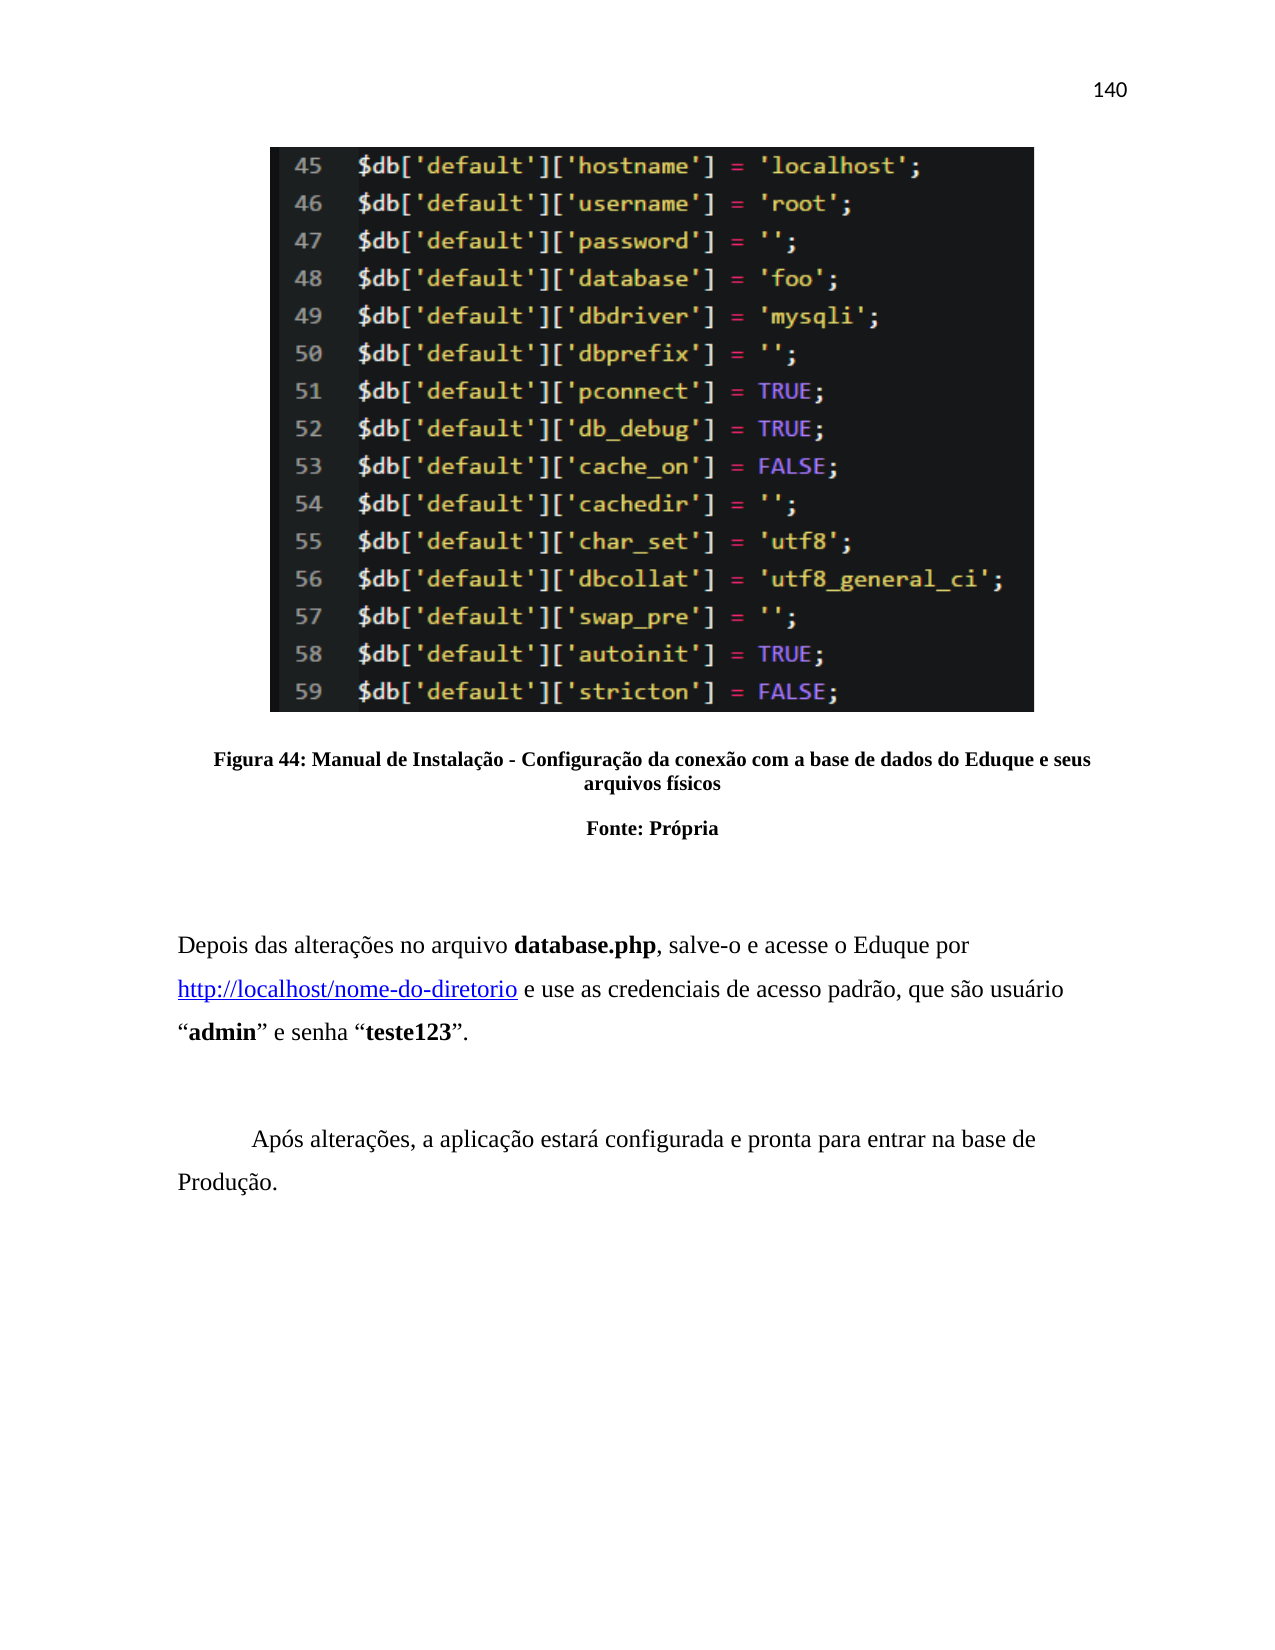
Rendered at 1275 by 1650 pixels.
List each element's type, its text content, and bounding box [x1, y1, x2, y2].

picture [270, 147, 1035, 712]
text Após alterações, a aplicação estará configurada e pronta para entrar na base de Produção. [177, 1124, 1127, 1196]
text Figura 44: Manual de Instalação - Configuração da conexão com a base de dados do Eduque e seus arquivos físicos [177, 747, 1127, 795]
text Depois das alterações no arquivo database.php, salve-o e acesse o Eduque por http://localhost/nome-do-diretorio e use as credenciais de acesso padrão, que são usuário “admin” e senha “teste123”. [177, 931, 1127, 1046]
text Fonte: Própria [177, 816, 1127, 839]
